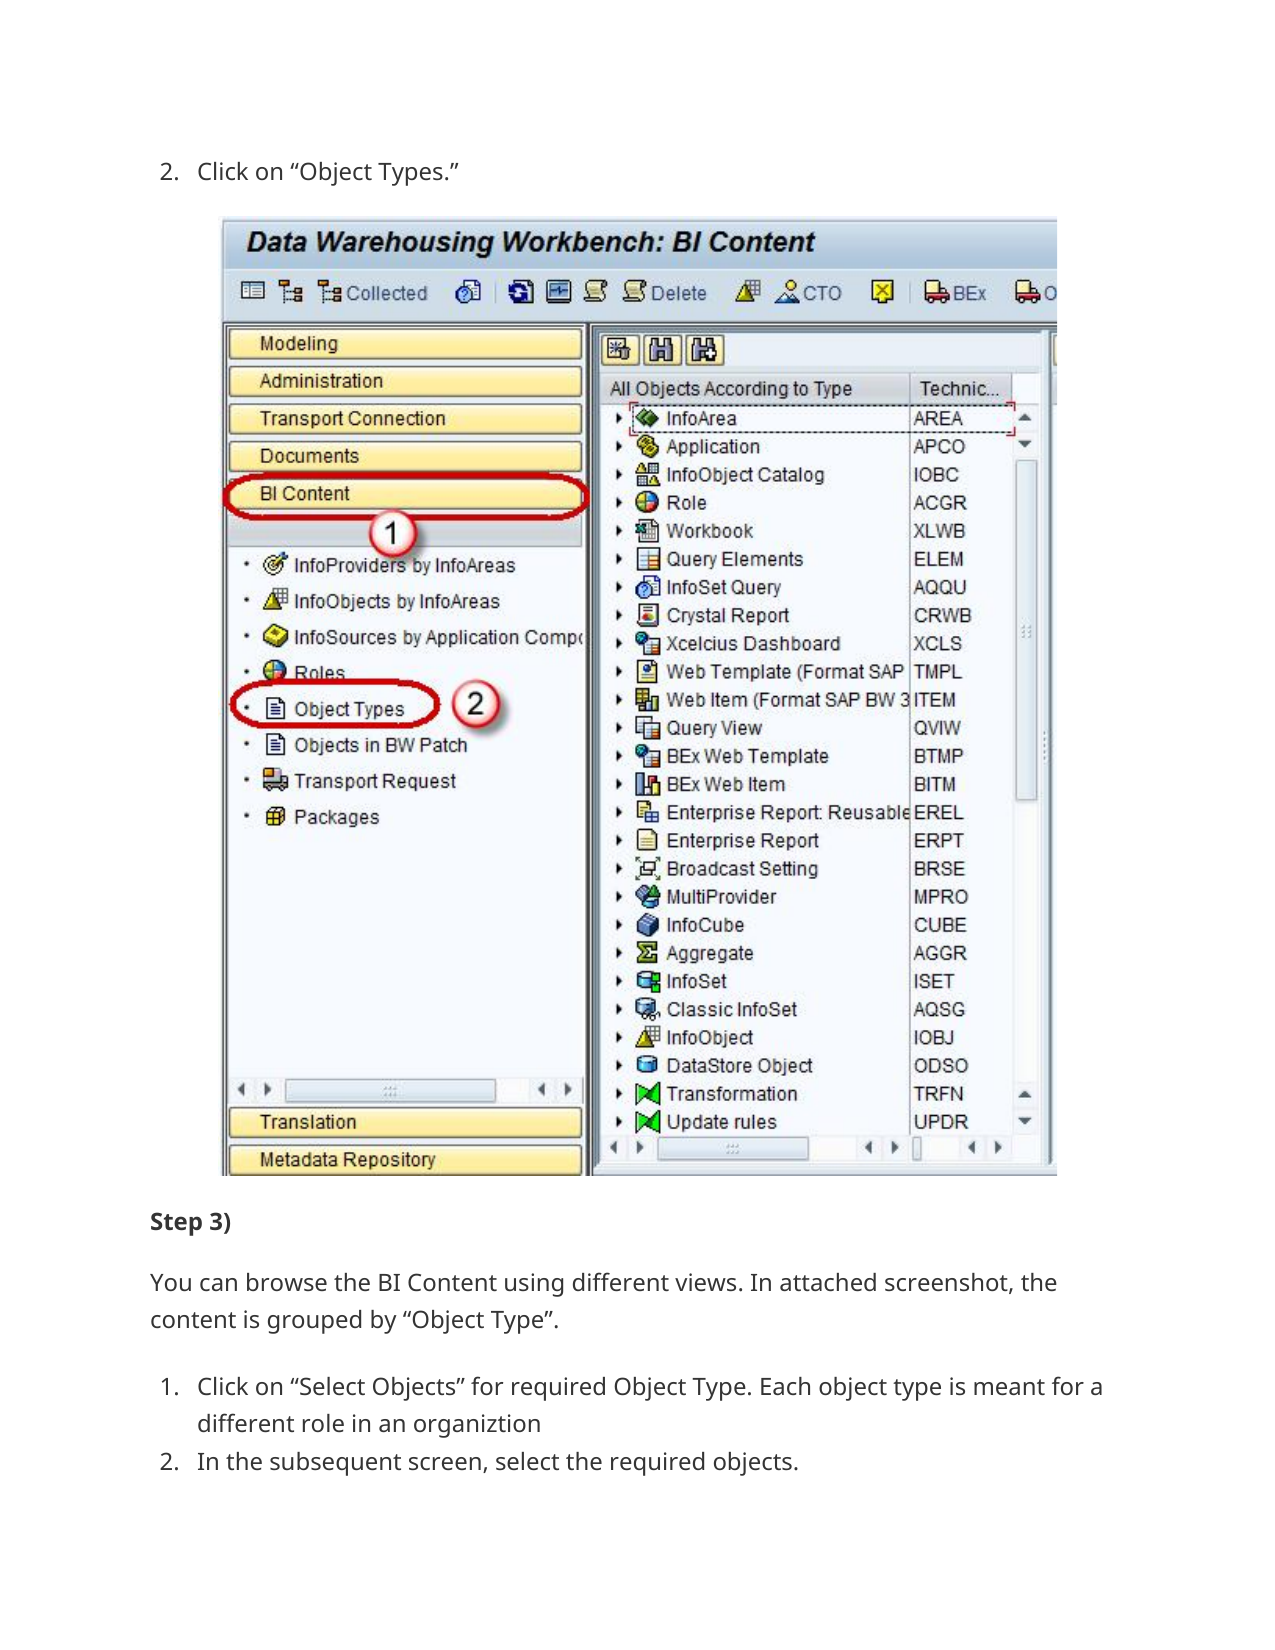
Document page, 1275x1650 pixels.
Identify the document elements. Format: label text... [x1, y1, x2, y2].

list Click on “Select Objects” for required Object Type. Each object type is meant for a different role in an organiztion [159, 1364, 1125, 1439]
list In the subsequent screen, select the required objects. [159, 1439, 1125, 1477]
text You can browse the BI Content using different views. In attached screenshot, the content is grouped by “Object Type”. [150, 1260, 1125, 1335]
text Step 3) [150, 1199, 1125, 1237]
list Click on “Object Types.” [159, 150, 1125, 187]
picture [218, 216, 1058, 1176]
